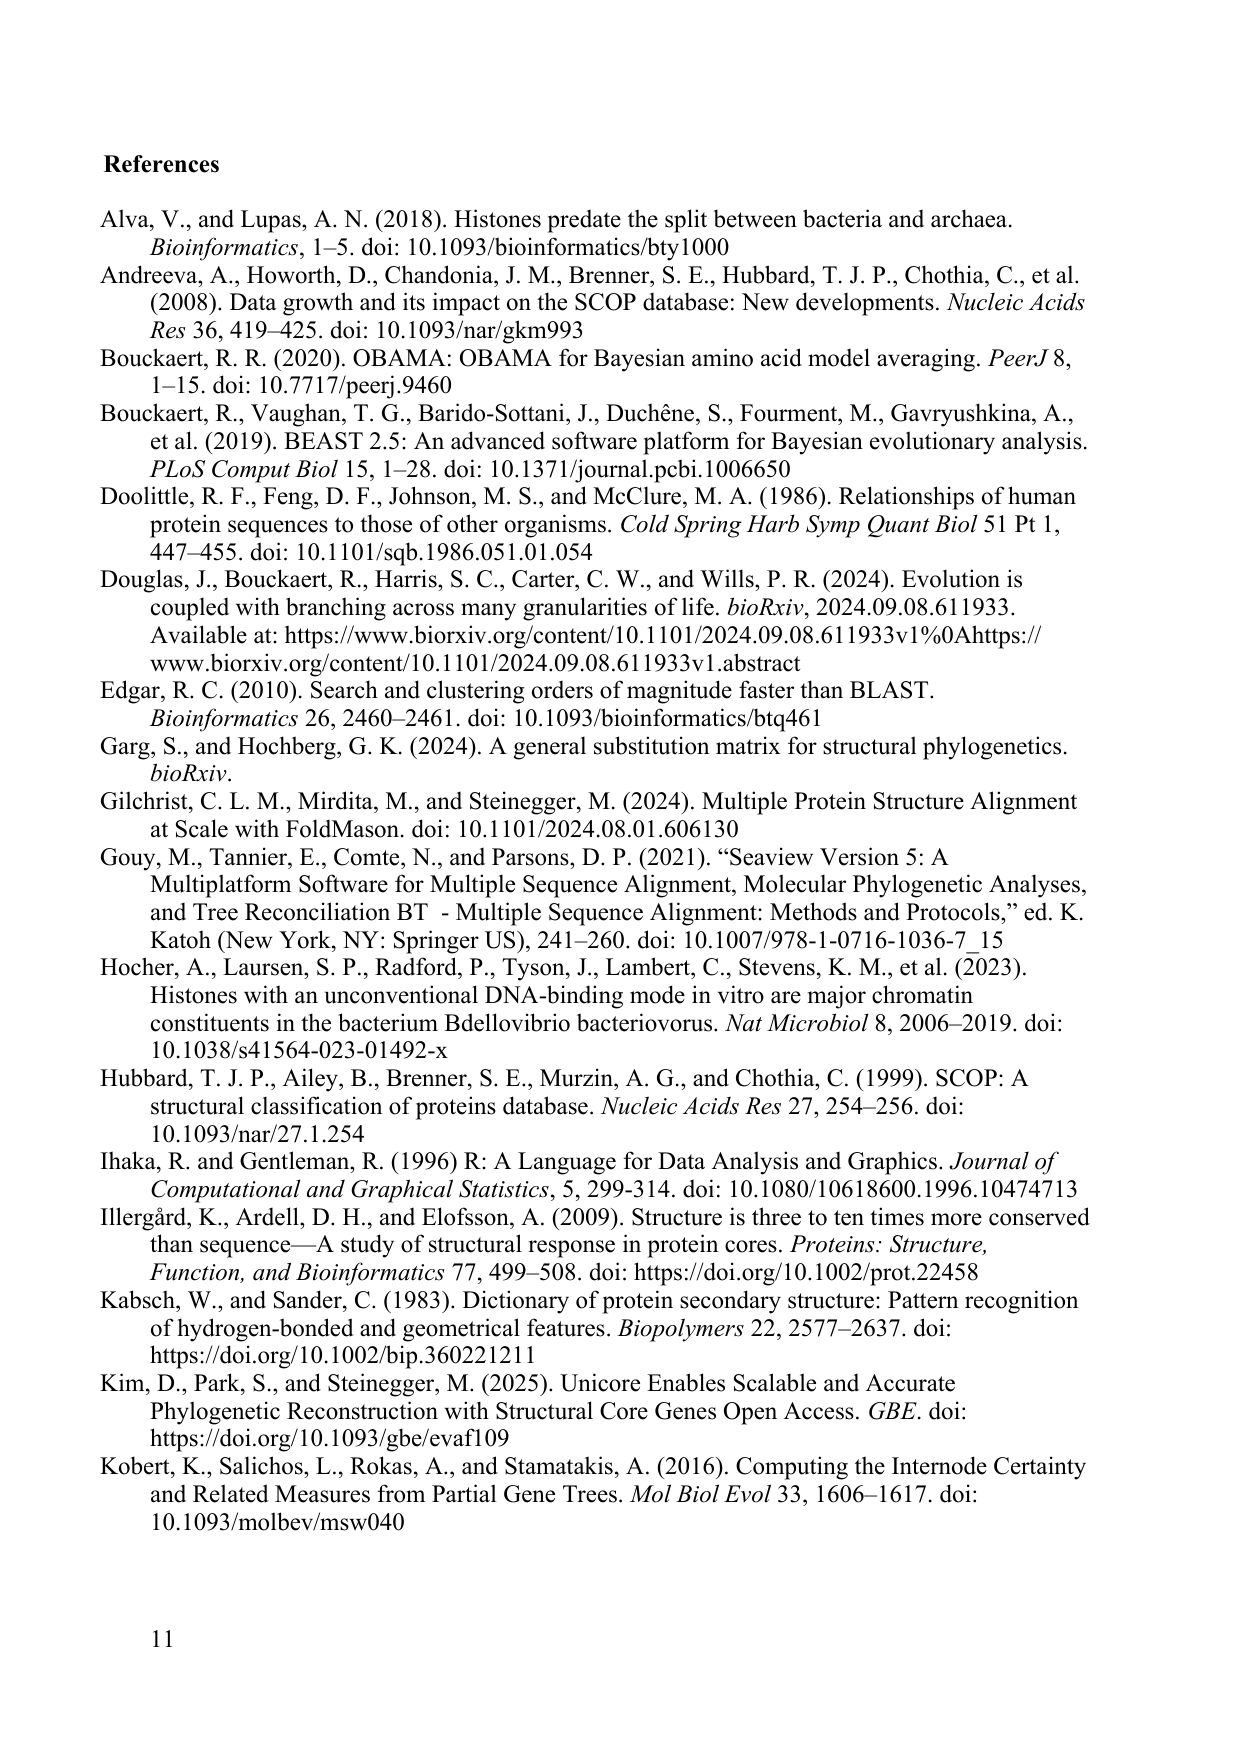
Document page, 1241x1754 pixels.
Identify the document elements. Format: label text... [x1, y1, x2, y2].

text Doolittle, R. F., Feng, D. F., Johnson, M. S., and McClure, M. A. (1986). Relationships of human protein sequences to those of other organisms. Cold Spring Harb Symp Quant Biol 51 Pt 1, 447–455. doi: 10.1101/sqb.1986.051.01.054 [100, 482, 1090, 566]
text Ihaka, R. and Gentleman, R. (1996) R: A Language for Data Analysis and Graphics. Journal of Computational and Graphical Statistics, 5, 299-314. doi: 10.1080/10618600.1996.10474713 [100, 1147, 1090, 1203]
text Douglas, J., Bouckaert, R., Harris, S. C., Carter, C. W., and Wills, P. R. (2024). Evolution is coupled with branching across many granularities of life. bioRxiv, 2024.09.08.611933. Available at: https://www.biorxiv.org/content/10.1101/2024.09.08.611933v1%0Ahttps://www.biorxiv.org/content/10.1101/2024.09.08.611933v1.abstract [100, 566, 1090, 676]
text Bouckaert, R., Vaughan, T. G., Barido-Sottani, J., Duchêne, S., Fourment, M., Gavryushkina, A., et al. (2019). BEAST 2.5: An advanced software platform for Bayesian evolutionary analysis. PLoS Comput Biol 15, 1–28. doi: 10.1371/journal.pcbi.1006650 [100, 399, 1090, 482]
text Bouckaert, R. R. (2020). OBAMA: OBAMA for Bayesian amino acid model averaging. PeerJ 8, 1–15. doi: 10.7717/peerj.9460 [100, 344, 1090, 399]
text Andreeva, A., Howorth, D., Chandonia, J. M., Brenner, S. E., Hubbard, T. J. P., Chothia, C., et al. (2008). Data growth and its impact on the SCOP database: New developments. Nucleic Acids Res 36, 419–425. doi: 10.1093/nar/gkm993 [100, 261, 1090, 344]
text Illergård, K., Ardell, D. H., and Elofsson, A. (2009). Structure is three to ten times more conserved than sequence—A study of structural response in protein cores. Proteins: Structure, Function, and Bioinformatics 77, 499–508. doi: https://doi.org/10.1002/prot.22458 [100, 1203, 1090, 1286]
text Gouy, M., Tannier, E., Comte, N., and Parsons, D. P. (2021). “Seaview Version 5: A Multiplatform Software for Multiple Sequence Alignment, Molecular Phylogenetic Analyses, and Tree Reconciliation BT - Multiple Sequence Alignment: Methods and Protocols,” ed. K. Katoh (New York, NY: Springer US), 241–260. doi: 10.1007/978-1-0716-1036-7_15 [100, 843, 1090, 953]
text Alva, V., and Lupas, A. N. (2018). Histones predate the split between bacteria and archaea. Bioinformatics, 1–5. doi: 10.1093/bioinformatics/bty1000 [100, 205, 1090, 261]
text Edgar, R. C. (2010). Search and clustering orders of magnitude faster than BLAST. Bioinformatics 26, 2460–2461. doi: 10.1093/bioinformatics/btq461 [100, 676, 1090, 732]
text Kobert, K., Salichos, L., Rokas, A., and Stamatakis, A. (2016). Computing the Internode Certainty and Related Measures from Partial Gene Trees. Mol Biol Evol 33, 1606–1617. doi: 10.1093/molbev/msw040 [100, 1452, 1090, 1535]
text References [103, 150, 1090, 178]
text Kabsch, W., and Sander, C. (1983). Dictionary of protein secondary structure: Pattern recognition of hydrogen-bonded and geometrical features. Biopolymers 22, 2577–2637. doi: https://doi.org/10.1002/bip.360221211 [100, 1286, 1090, 1369]
text Hubbard, T. J. P., Ailey, B., Brenner, S. E., Murzin, A. G., and Chothia, C. (1999). SCOP: A structural classification of proteins database. Nucleic Acids Res 27, 254–256. doi: 10.1093/nar/27.1.254 [100, 1064, 1090, 1147]
text Hocher, A., Laursen, S. P., Radford, P., Tyson, J., Lambert, C., Stevens, K. M., et al. (2023). Histones with an unconventional DNA-binding mode in vitro are major chromatin constituents in the bacterium Bdellovibrio bacteriovorus. Nat Microbiol 8, 2006–2019. doi: 10.1038/s41564-023-01492-x [100, 953, 1090, 1064]
text Gilchrist, C. L. M., Mirdita, M., and Steinegger, M. (2024). Multiple Protein Structure Alignment at Scale with FoldMason. doi: 10.1101/2024.08.01.606130 [100, 787, 1090, 843]
text Kim, D., Park, S., and Steinegger, M. (2025). Unicore Enables Scalable and Accurate Phylogenetic Reconstruction with Structural Core Genes Open Access. GBE. doi: https://doi.org/10.1093/gbe/evaf109 [100, 1369, 1090, 1452]
text Garg, S., and Hochberg, G. K. (2024). A general substitution matrix for structural phylogenetics. bioRxiv. [100, 732, 1090, 787]
